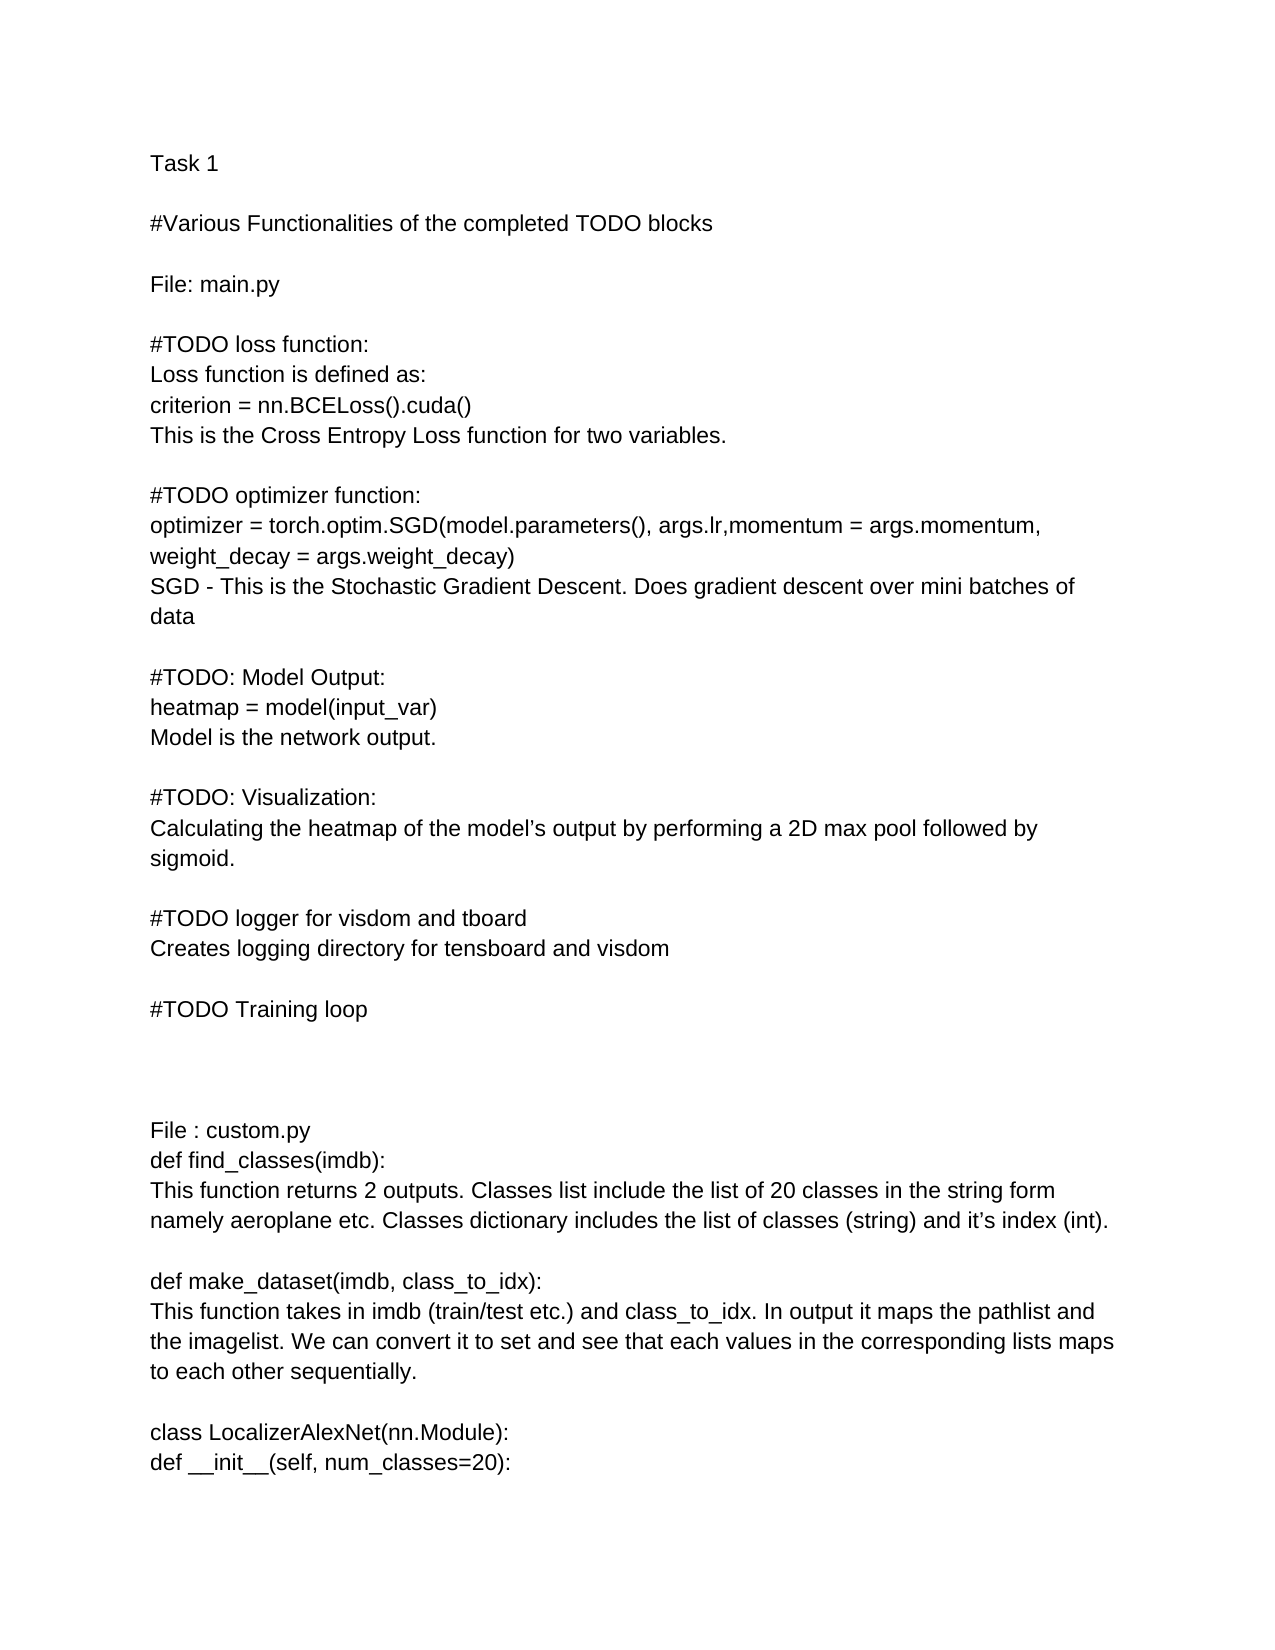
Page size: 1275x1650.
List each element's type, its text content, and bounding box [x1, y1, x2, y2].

text This function takes in imdb (train/test etc.) and class_to_idx. In output it maps the pathlist and [150, 1298, 1125, 1324]
text to each other sequentially. [150, 1358, 1125, 1385]
text #TODO logger for visdom and tboard [150, 905, 1125, 932]
text def __init__(self, num_classes=20): [150, 1449, 1125, 1475]
text def find_classes(imdb): [150, 1147, 1125, 1173]
text Calculating the heatmap of the model’s output by performing a 2D max pool followed by sigmoid. [150, 814, 1125, 871]
text Task 1 [150, 150, 1125, 176]
text This function returns 2 outputs. Classes list include the list of 20 classes in the string form [150, 1177, 1125, 1203]
text def make_dataset(imdb, class_to_idx): [150, 1268, 1125, 1294]
text class LocalizerAlexNet(nn.Module): [150, 1419, 1125, 1445]
text Loss function is defined as: [150, 361, 1125, 388]
text SGD - This is the Stochastic Gradient Descent. Does gradient descent over mini batches of data [150, 573, 1125, 629]
text optimizer = torch.optim.SGD(model.parameters(), args.lr,momentum = args.momentum, weight_decay = args.weight_decay) [150, 512, 1125, 569]
text criterion = nn.BCELoss().cuda() [150, 392, 1125, 418]
text #TODO: Model Output: [150, 663, 1125, 690]
text File : custom.py [150, 1117, 1125, 1143]
text #TODO optimizer function: [150, 482, 1125, 509]
text #Various Functionalities of the completed TODO blocks [150, 210, 1125, 237]
text File: main.py [150, 271, 1125, 297]
text heatmap = model(input_var) [150, 694, 1125, 720]
text Model is the network output. [150, 724, 1125, 750]
text This is the Cross Entropy Loss function for two variables. [150, 422, 1125, 448]
text the imagelist. We can convert it to set and see that each values in the corresponding lists maps [150, 1328, 1125, 1354]
text #TODO: Visualization: [150, 784, 1125, 811]
text #TODO loss function: [150, 331, 1125, 358]
text #TODO Training loop [150, 996, 1125, 1022]
text namely aeroplane etc. Classes dictionary includes the list of classes (string) and it’s index (int). [150, 1207, 1125, 1234]
text Creates logging directory for tensboard and visdom [150, 935, 1125, 962]
